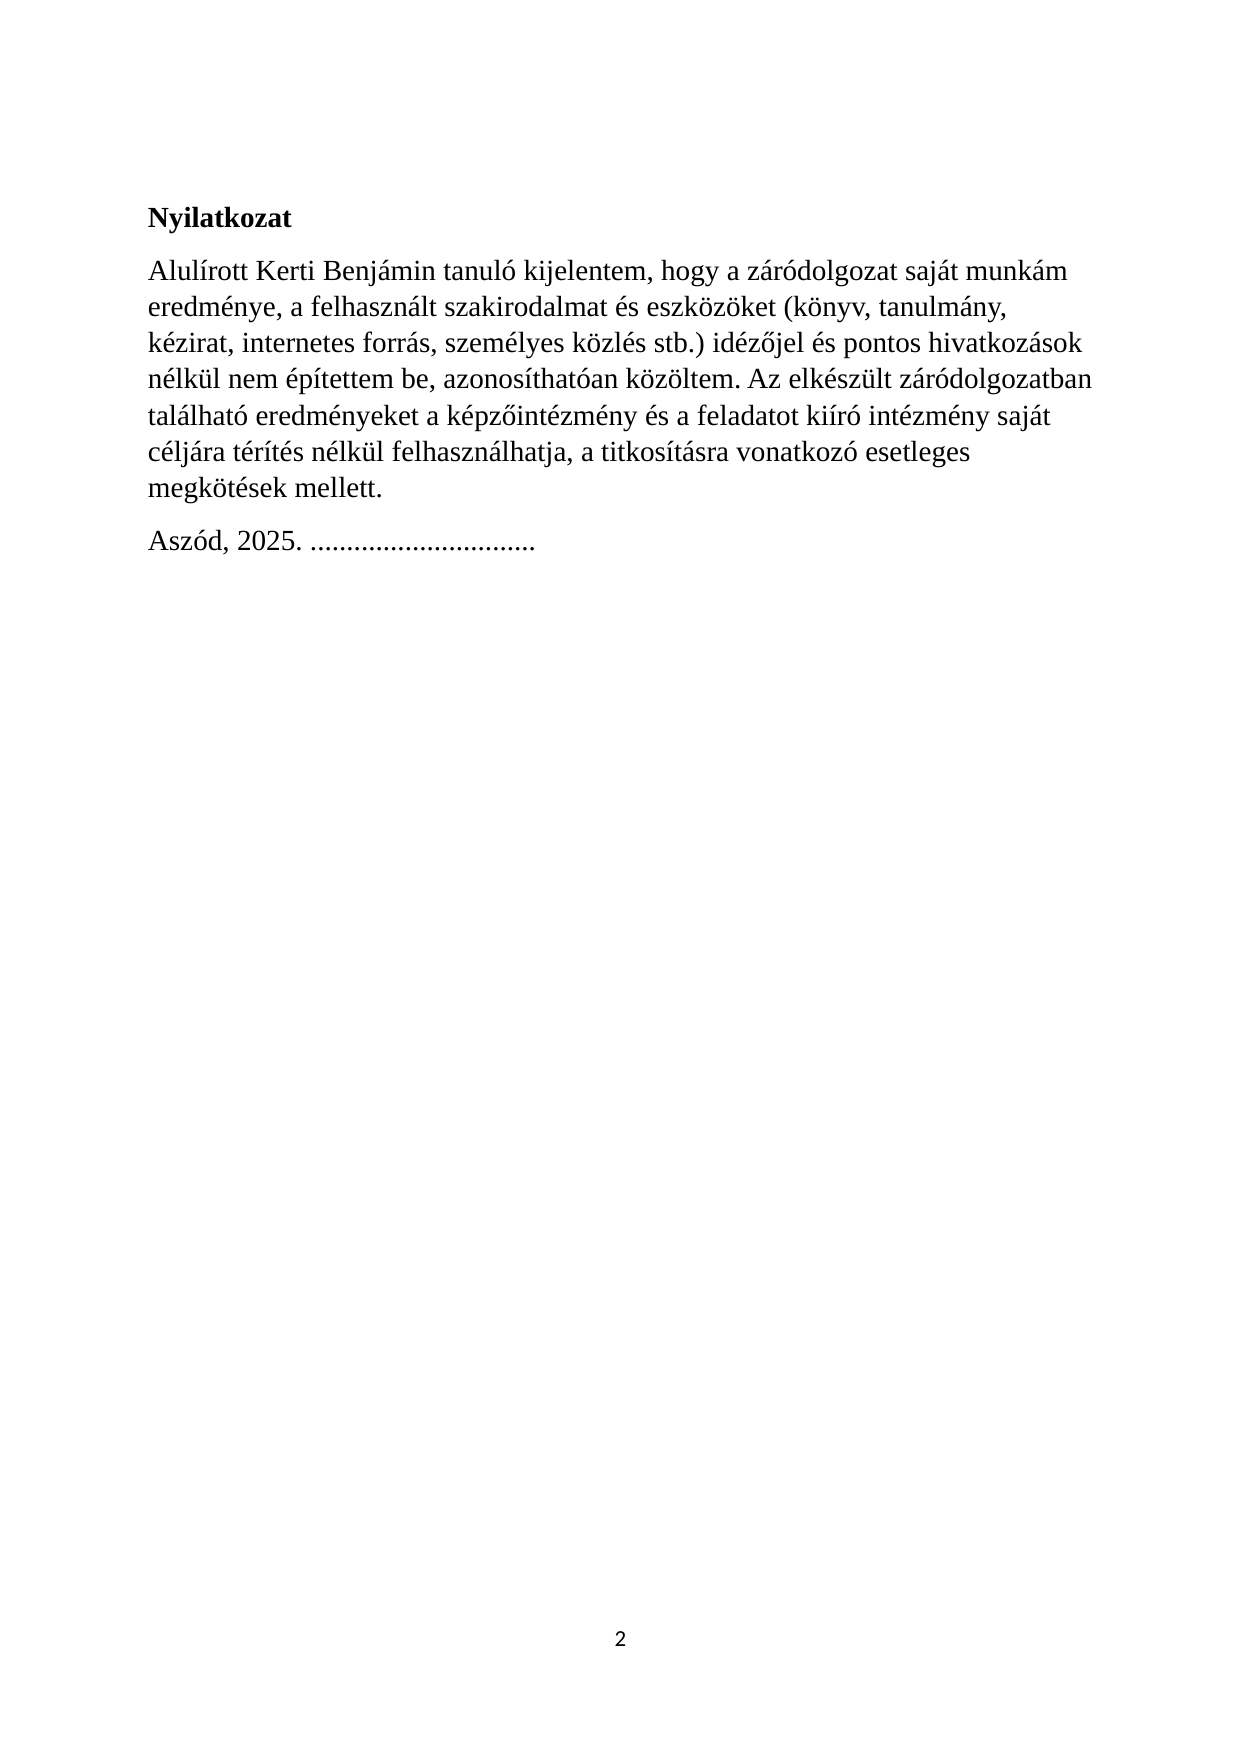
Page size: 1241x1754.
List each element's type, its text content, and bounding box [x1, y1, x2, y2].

text Alulírott Kerti Benjámin tanuló kijelentem, hogy a záródolgozat saját munkám eredménye, a felhasznált szakirodalmat és eszközöket (könyv, tanulmány, kézirat, internetes forrás, személyes közlés stb.) idézőjel és pontos hivatkozások nélkül nem építettem be, azonosíthatóan közöltem. Az elkészült záródolgozatban található eredményeket a képzőintézmény és a feladatot kiíró intézmény saját céljára térítés nélkül felhasználhatja, a titkosításra vonatkozó esetleges megkötések mellett. [148, 253, 1093, 504]
text Aszód, 2025. ............................... [148, 523, 1093, 556]
text Nyilatkozat [148, 200, 1093, 234]
